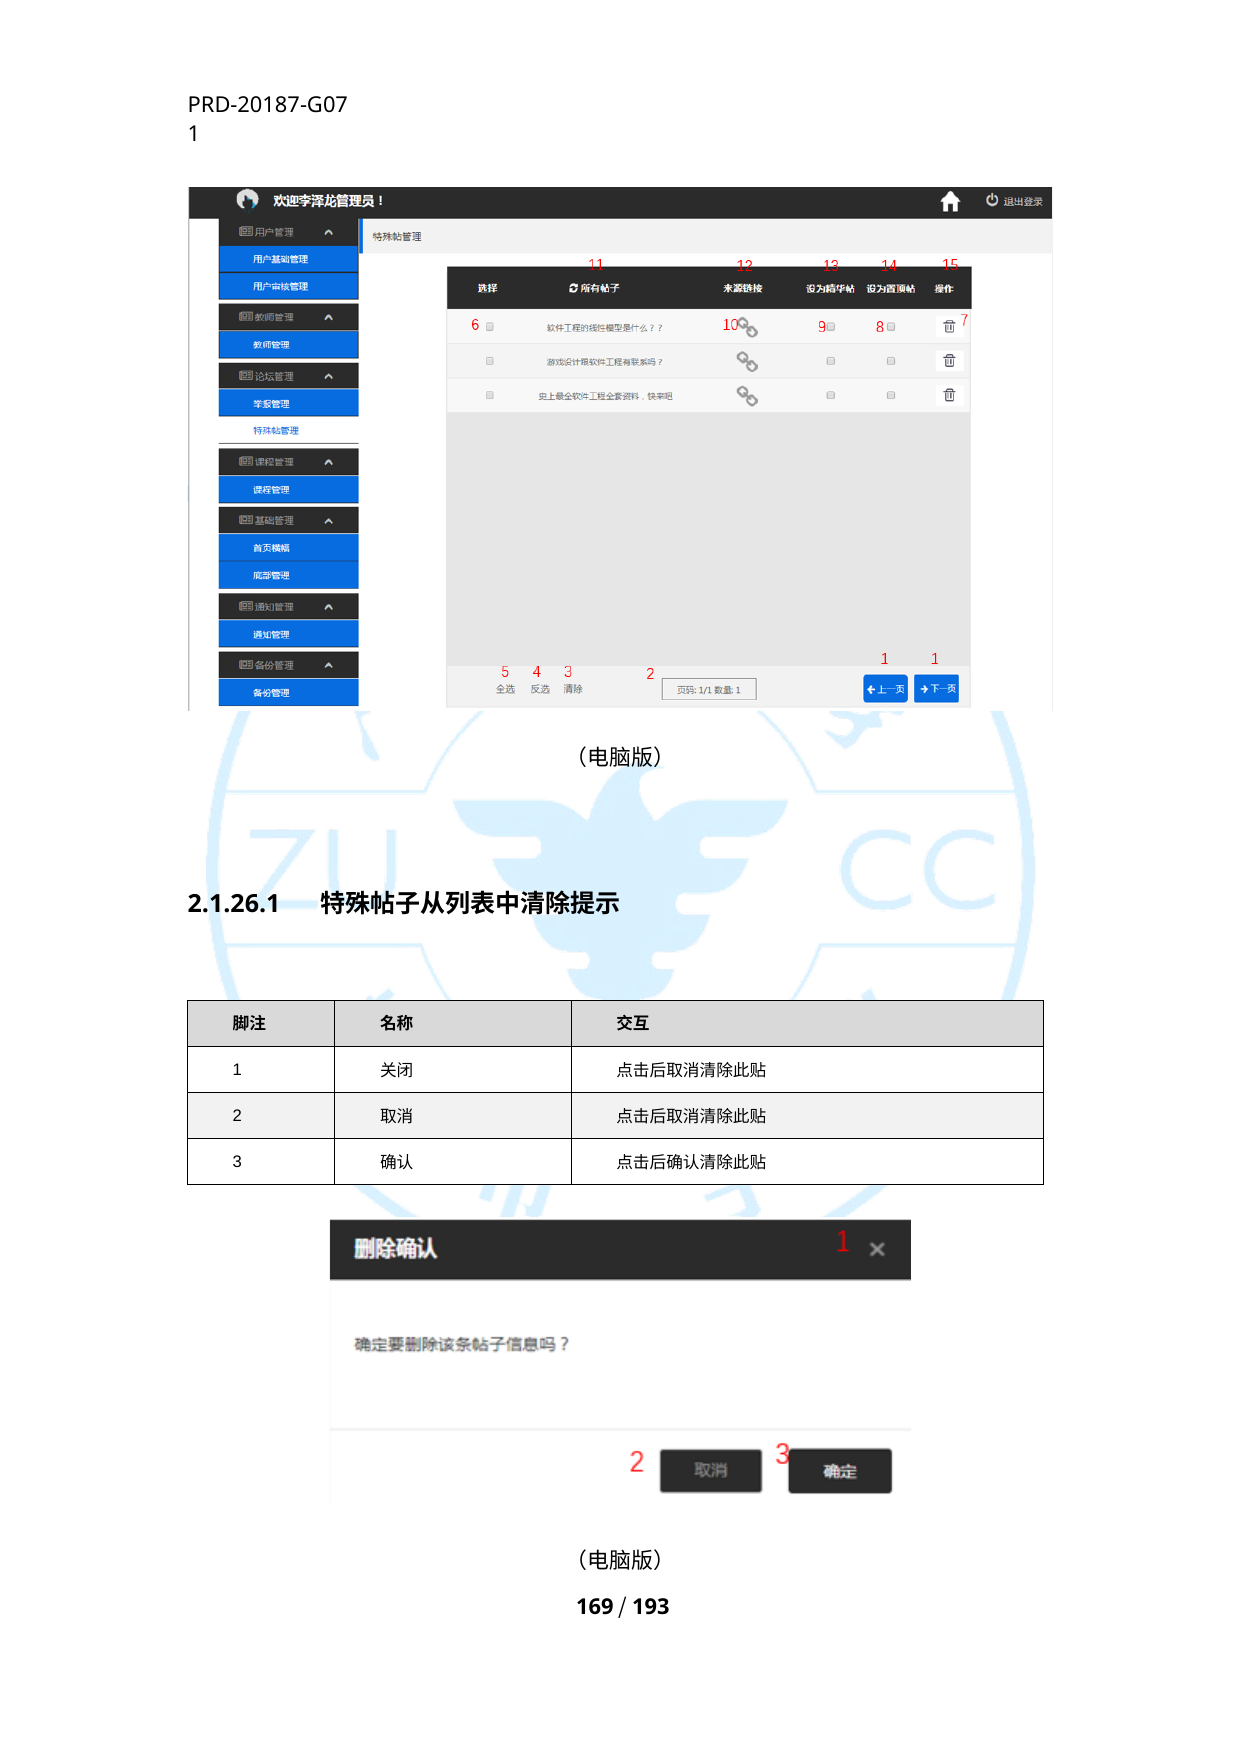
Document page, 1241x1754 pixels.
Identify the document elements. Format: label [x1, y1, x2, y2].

table_cell [188, 1093, 334, 1138]
picture [187, 187, 1053, 711]
table_cell [572, 1139, 1043, 1184]
table_cell [335, 1047, 571, 1092]
table_header [335, 1001, 571, 1046]
table_cell [188, 1139, 334, 1184]
picture [329, 1217, 911, 1514]
table_cell [572, 1093, 1043, 1138]
table_cell [335, 1093, 571, 1138]
table_header [572, 1001, 1043, 1046]
table_cell [335, 1139, 571, 1184]
table_header [188, 1001, 334, 1046]
table_cell [572, 1047, 1043, 1092]
table_cell [188, 1047, 334, 1092]
